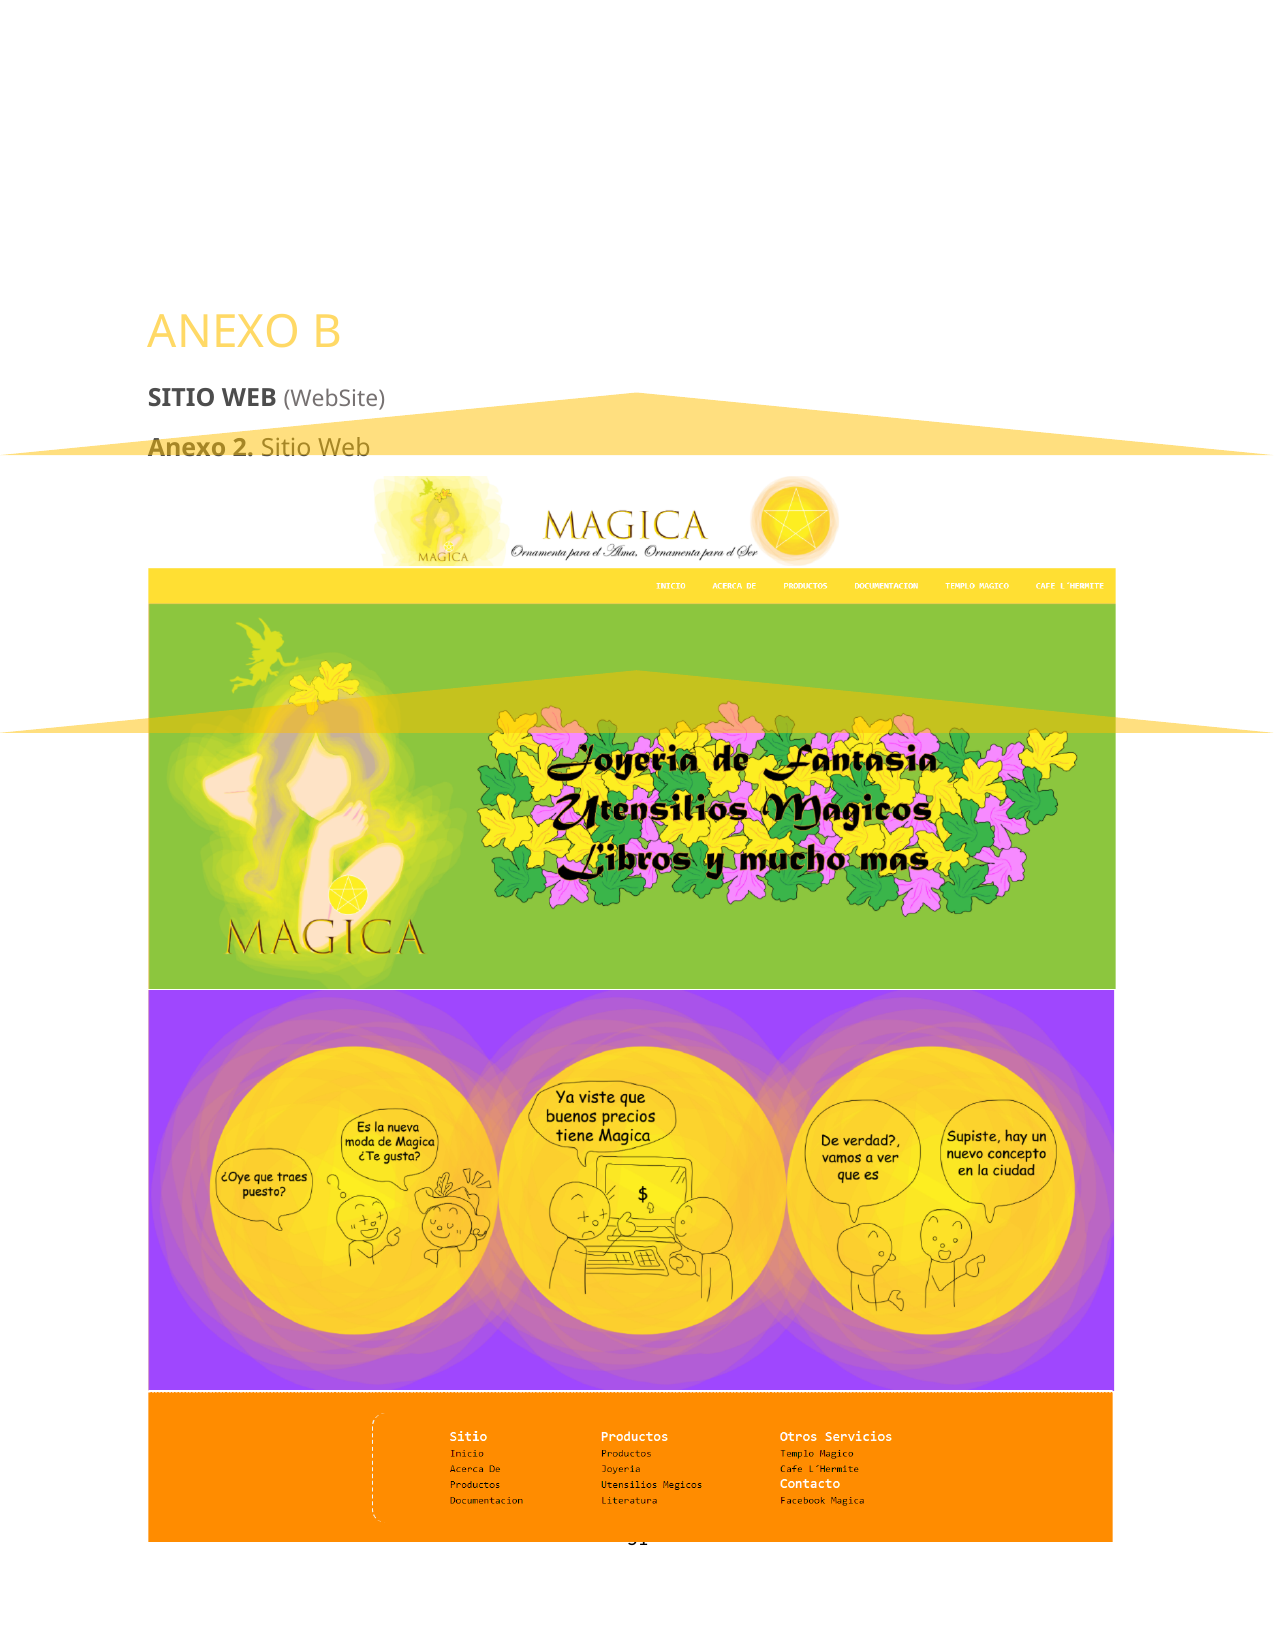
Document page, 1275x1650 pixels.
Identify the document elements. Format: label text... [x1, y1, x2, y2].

picture [148, 476, 1116, 718]
picture [148, 990, 1115, 1542]
text SITIO WEB (WebSite) [148, 380, 1127, 414]
text ANEXO B [148, 299, 1127, 361]
picture [148, 733, 1116, 989]
